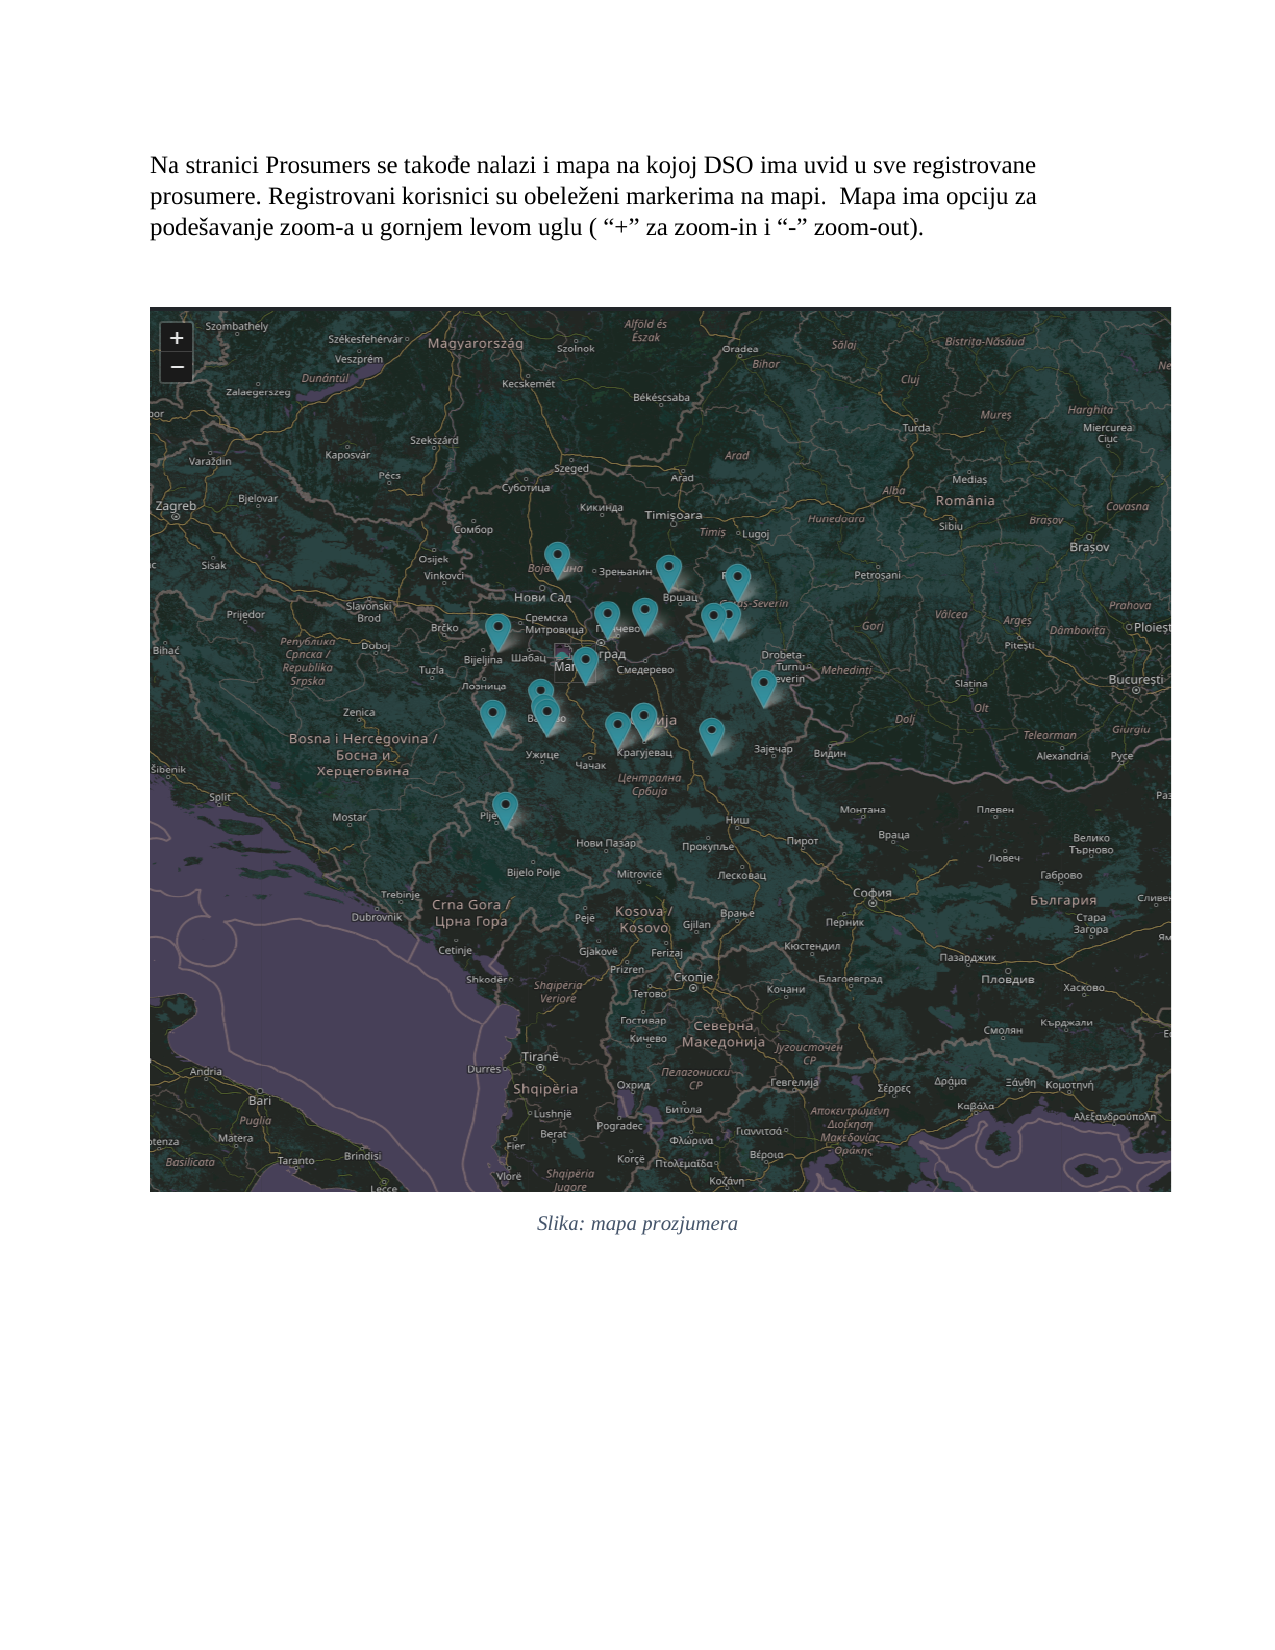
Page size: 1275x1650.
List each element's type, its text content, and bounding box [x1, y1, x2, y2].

text Slika: mapa prozjumera [150, 1211, 1125, 1235]
picture [150, 307, 1172, 1192]
text Na stranici Prosumers se takođe nalazi i mapa na kojoj DSO ima uvid u sve registrovane prosumere. Registrovani korisnici su obeleženi markerima na mapi. Mapa ima opciju za podešavanje zoom-a u gornjem levom uglu ( “+” za zoom-in i “-” zoom-out). [150, 150, 1125, 241]
